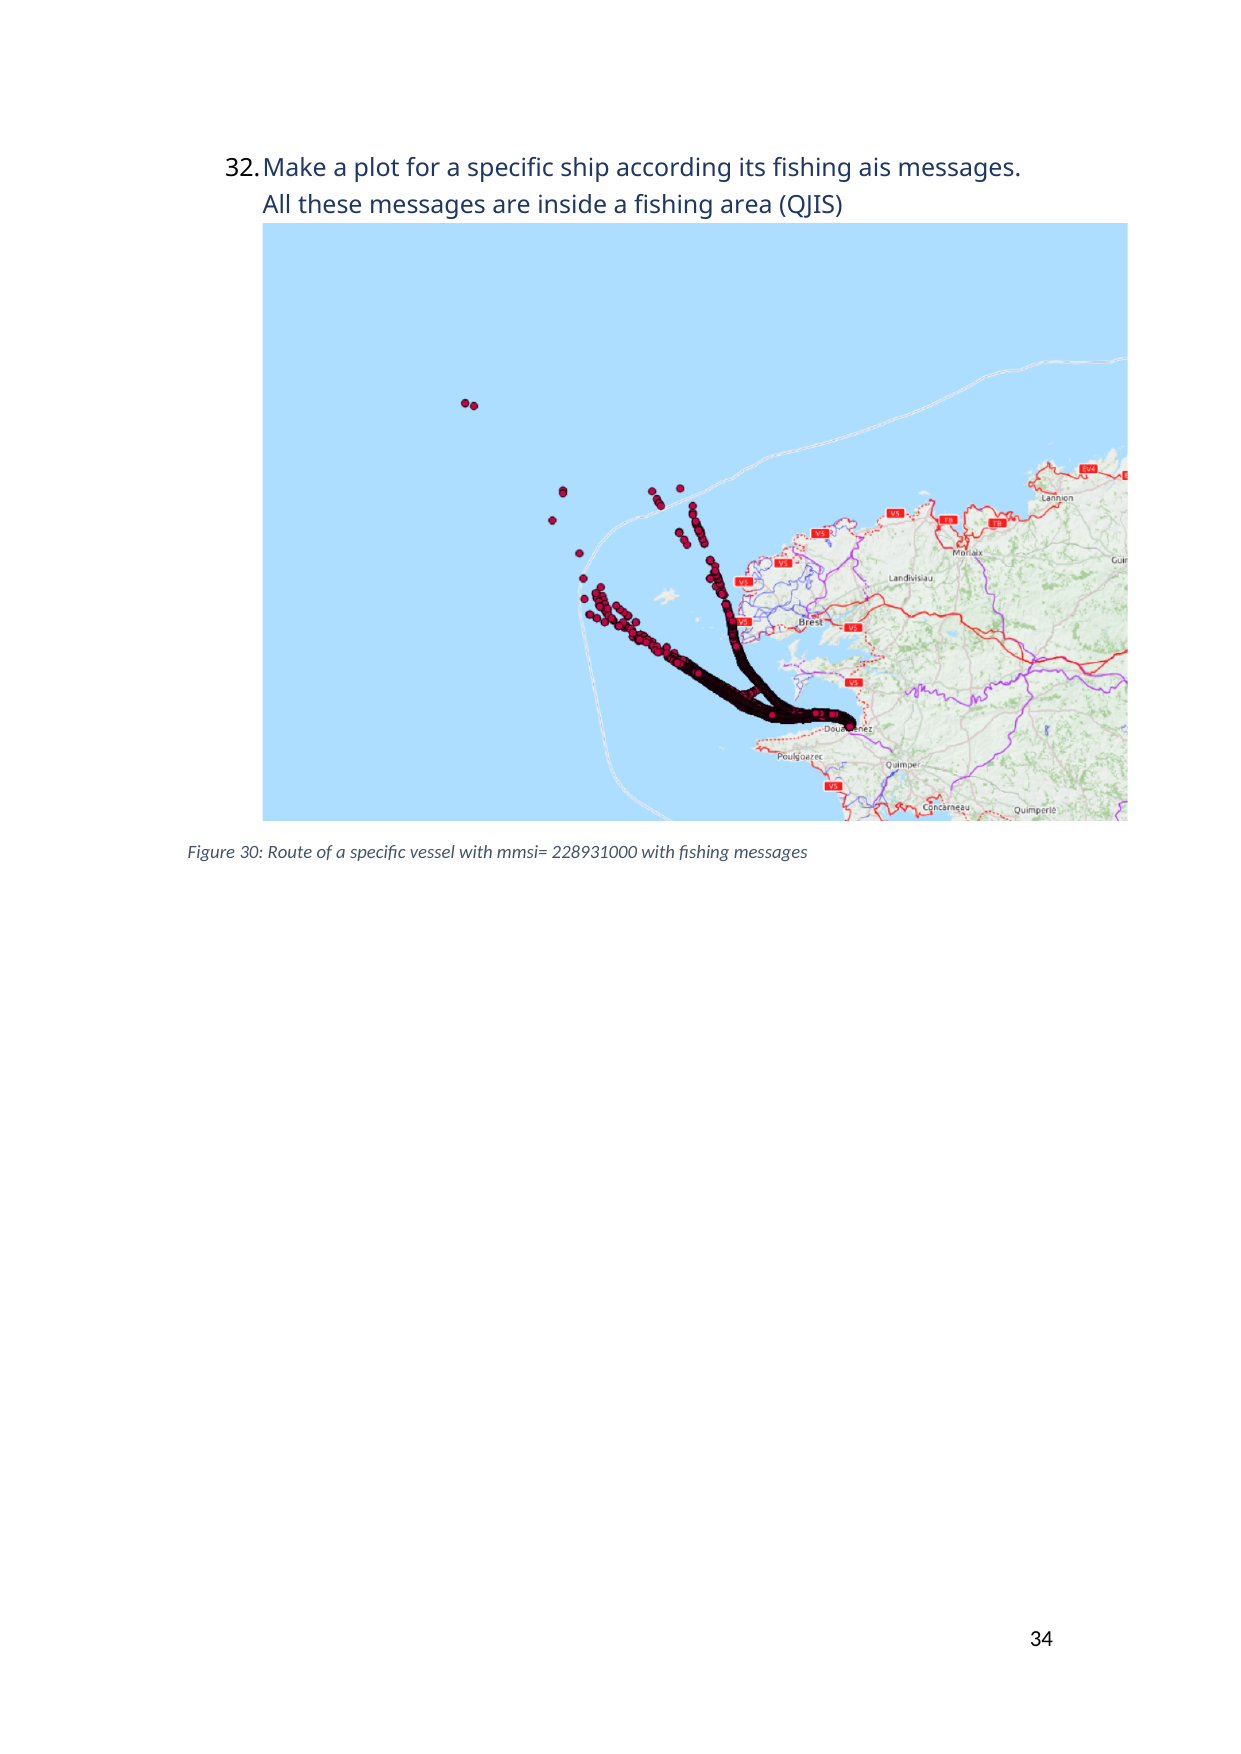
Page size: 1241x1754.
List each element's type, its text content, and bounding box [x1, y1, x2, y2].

text Figure 30: Route of a specific vessel with mmsi= 228931000 with fishing messages [187, 840, 1053, 863]
picture [262, 223, 1128, 821]
subtitle Make a plot for a specific ship according its fishing ais messages. All these messages are inside a fishing area (QJIS) [225, 150, 1053, 221]
